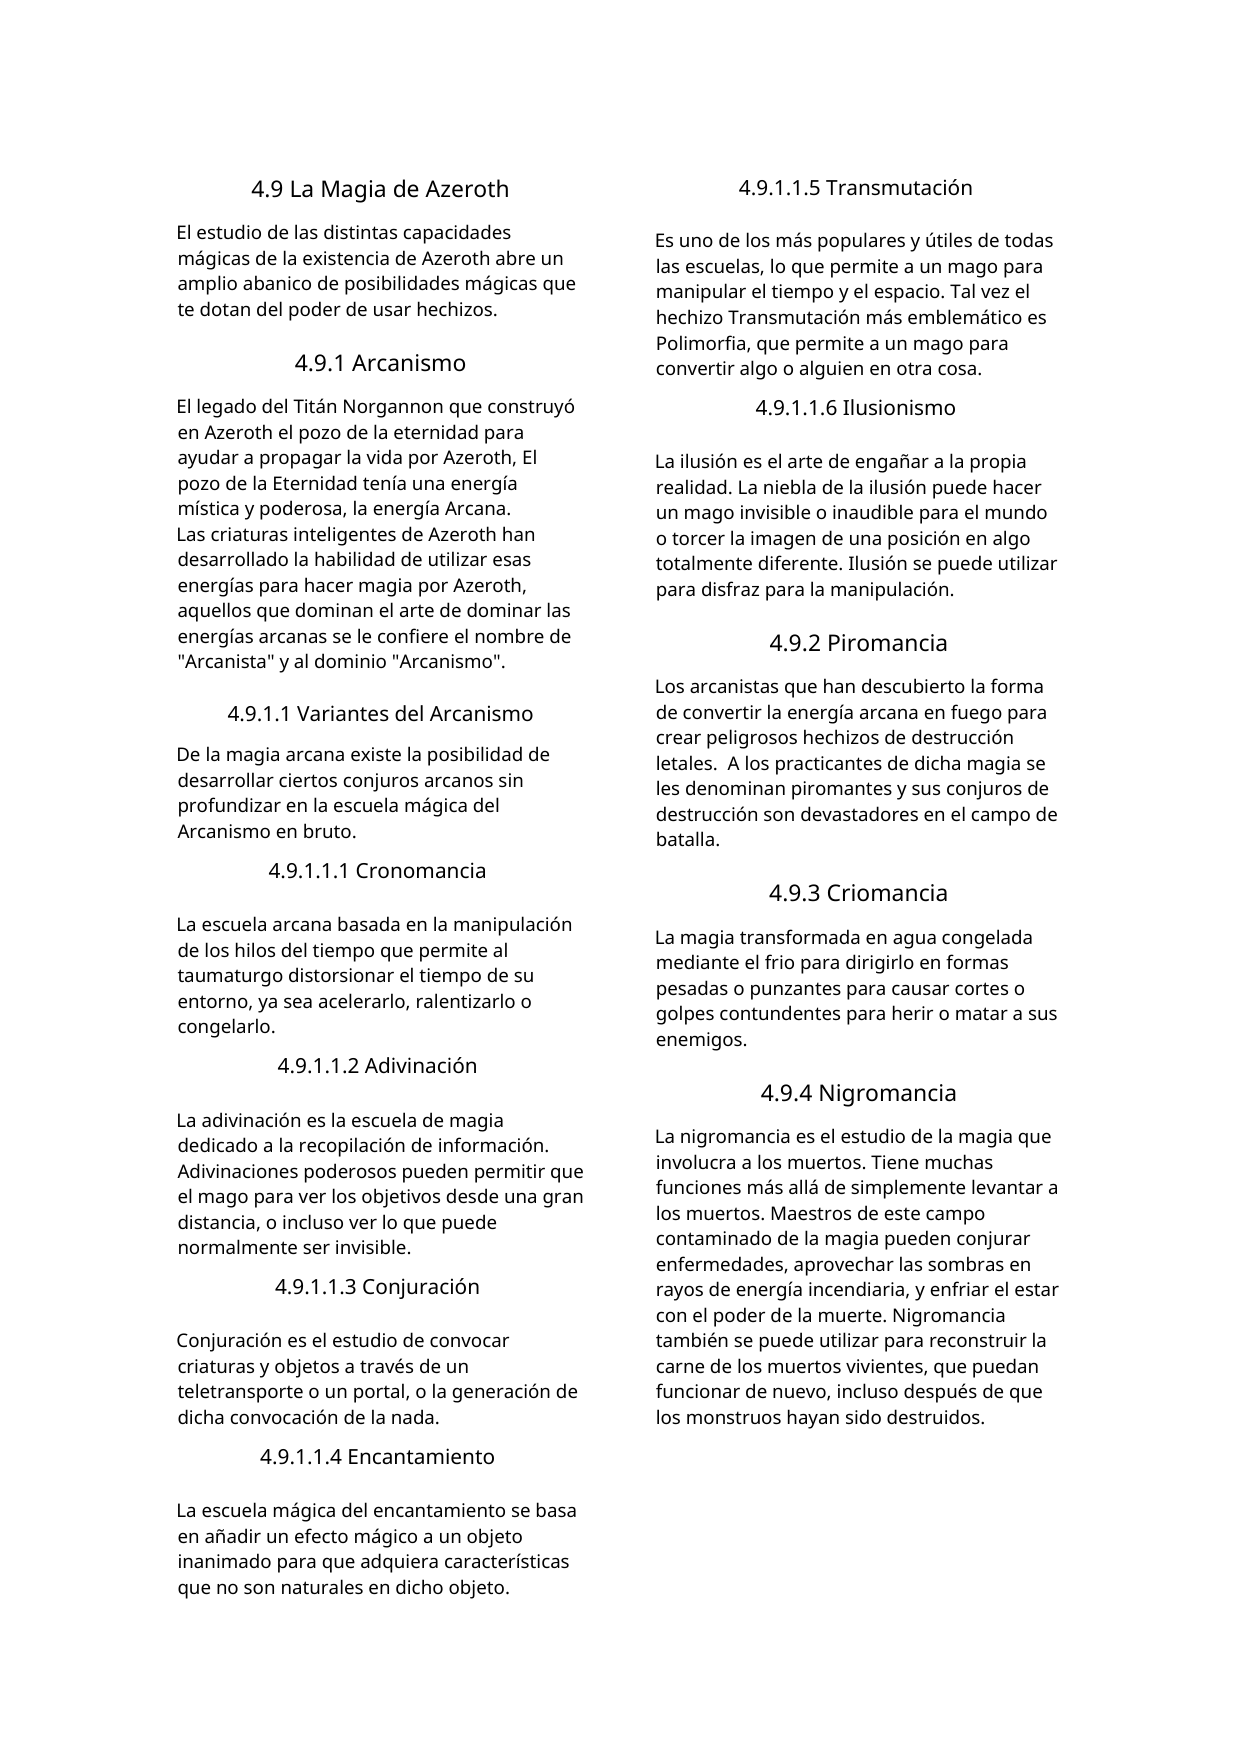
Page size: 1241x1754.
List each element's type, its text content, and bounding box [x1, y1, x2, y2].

subtitle 4.9.1 Arcanismo [176, 347, 585, 378]
subtitle 4.9.1.1.2 Adivinación [177, 1052, 578, 1080]
text Los arcanistas que han descubierto la forma de convertir la energía arcana en fuego para crear peligrosos hechizos de destrucción letales. A los practicantes de dicha magia se les denominan piromantes y sus conjuros de destrucción son devastadores en el campo de batalla. [654, 674, 1063, 852]
text La escuela arcana basada en la manipulación de los hilos del tiempo que permite al taumaturgo distorsionar el tiempo de su entorno, ya sea acelerarlo, ralentizarlo o congelarlo. [176, 912, 585, 1039]
subtitle 4.9.1.1 Variantes del Arcanismo [176, 699, 585, 728]
text De la magia arcana existe la posibilidad de desarrollar ciertos conjuros arcanos sin profundizar en la escuela mágica del Arcanismo en bruto. [176, 742, 585, 844]
text La magia transformada en agua congelada mediante el frio para dirigirlo en formas pesadas o punzantes para causar cortes o golpes contundentes para herir o matar a sus enemigos. [654, 924, 1063, 1052]
text La ilusión es el arte de engañar a la propia realidad. La niebla de la ilusión puede hacer un mago invisible o inaudible para el mundo o torcer la imagen de una posición en algo totalmente diferente. Ilusión se puede utilizar para disfraz para la manipulación. [654, 449, 1063, 602]
subtitle 4.9.1.1.6 Ilusionismo [656, 393, 1056, 422]
subtitle 4.9.1.1.1 Cronomancia [177, 856, 578, 885]
subtitle 4.9.1.1.5 Transmutación [656, 173, 1056, 201]
subtitle 4.9.1.1.3 Conjuración [177, 1272, 578, 1301]
subtitle 4.9 La Magia de Azeroth [176, 173, 585, 204]
text La adivinación es la escuela de magia dedicado a la recopilación de información. Adivinaciones poderosos pueden permitir que el mago para ver los objetivos desde una gran distancia, o incluso ver lo que puede normalmente ser invisible. [176, 1107, 585, 1260]
subtitle 4.9.2 Piromancia [654, 627, 1063, 658]
text Las criaturas inteligentes de Azeroth han desarrollado la habilidad de utilizar esas energías para hacer magia por Azeroth, aquellos que dominan el arte de dominar las energías arcanas se le confiere el nombre de "Arcanista" y al dominio "Arcanismo". [176, 521, 585, 674]
text El estudio de las distintas capacidades mágicas de la existencia de Azeroth abre un amplio abanico de posibilidades mágicas que te dotan del poder de usar hechizos. [176, 219, 585, 322]
text Conjuración es el estudio de convocar criaturas y objetos a través de un teletransporte o un portal, o la generación de dicha convocación de la nada. [176, 1328, 585, 1430]
text La nigromancia es el estudio de la magia que involucra a los muertos. Tiene muchas funciones más allá de simplemente levantar a los muertos. Maestros de este campo contaminado de la magia pueden conjurar enfermedades, aprovechar las sombras en rayos de energía incendiaria, y enfriar el estar con el poder de la muerte. Nigromancia también se puede utilizar para reconstruir la carne de los muertos vivientes, que puedan funcionar de nuevo, incluso después de que los monstruos hayan sido destruidos. [654, 1124, 1063, 1430]
text El legado del Titán Norgannon que construyó en Azeroth el pozo de la eternidad para ayudar a propagar la vida por Azeroth, El pozo de la Eternidad tenía una energía mística y poderosa, la energía Arcana. [176, 393, 585, 521]
text La escuela mágica del encantamiento se basa en añadir un efecto mágico a un objeto inanimado para que adquiera características que no son naturales en dicho objeto. [176, 1497, 585, 1599]
subtitle 4.9.1.1.4 Encantamiento [177, 1442, 578, 1471]
subtitle 4.9.3 Criomancia [654, 877, 1063, 908]
subtitle 4.9.4 Nigromancia [654, 1077, 1063, 1108]
text Es uno de los más populares y útiles de todas las escuelas, lo que permite a un mago para manipular el tiempo y el espacio. Tal vez el hechizo Transmutación más emblemático es Polimorfia, que permite a un mago para convertir algo o alguien en otra cosa. [654, 228, 1063, 381]
